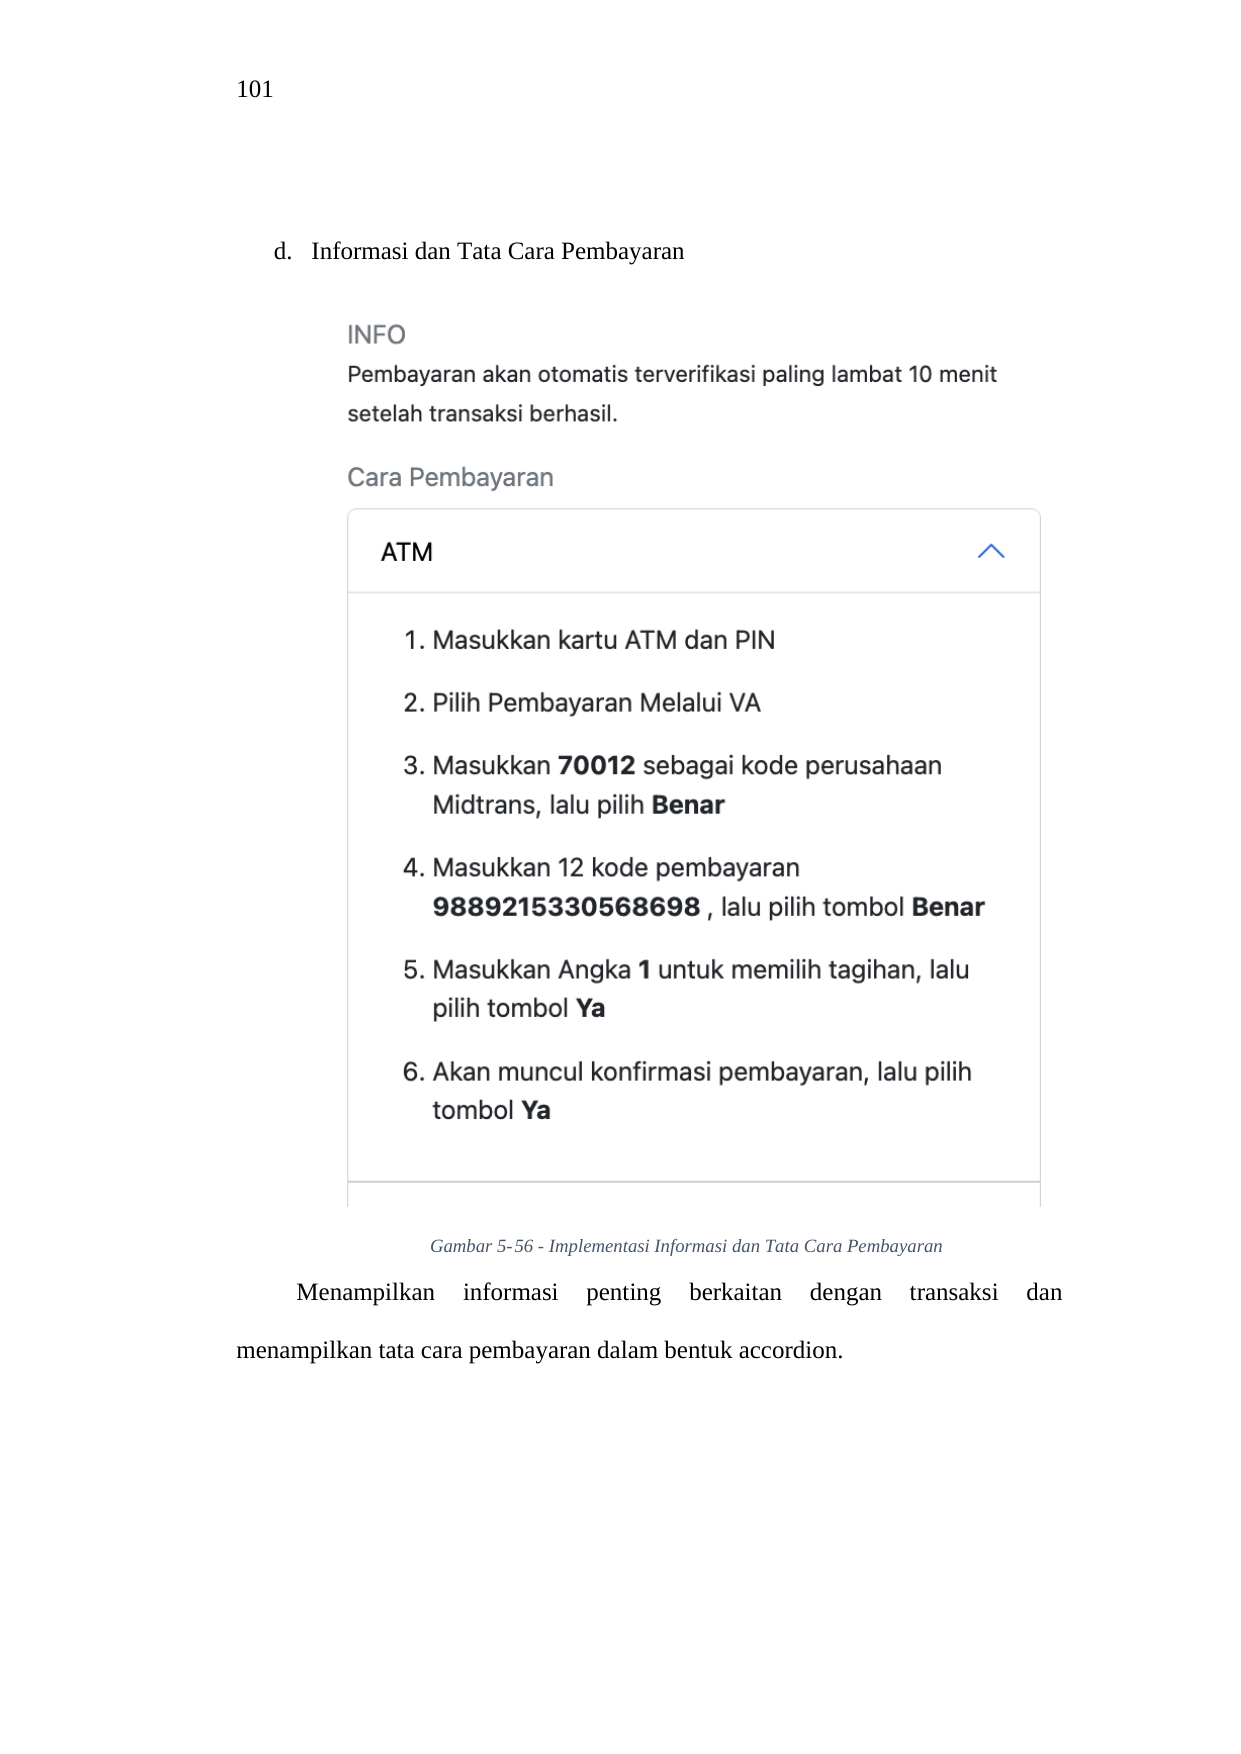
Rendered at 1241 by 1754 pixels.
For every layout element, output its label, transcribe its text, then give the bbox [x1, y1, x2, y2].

list Informasi dan Tata Cara Pembayaran [274, 236, 1063, 265]
picture [322, 293, 1052, 1207]
text Menampilkan informasi penting berkaitan dengan transaksi dan menampilkan tata cara pembayaran dalam bentuk accordion. [236, 1277, 1063, 1364]
